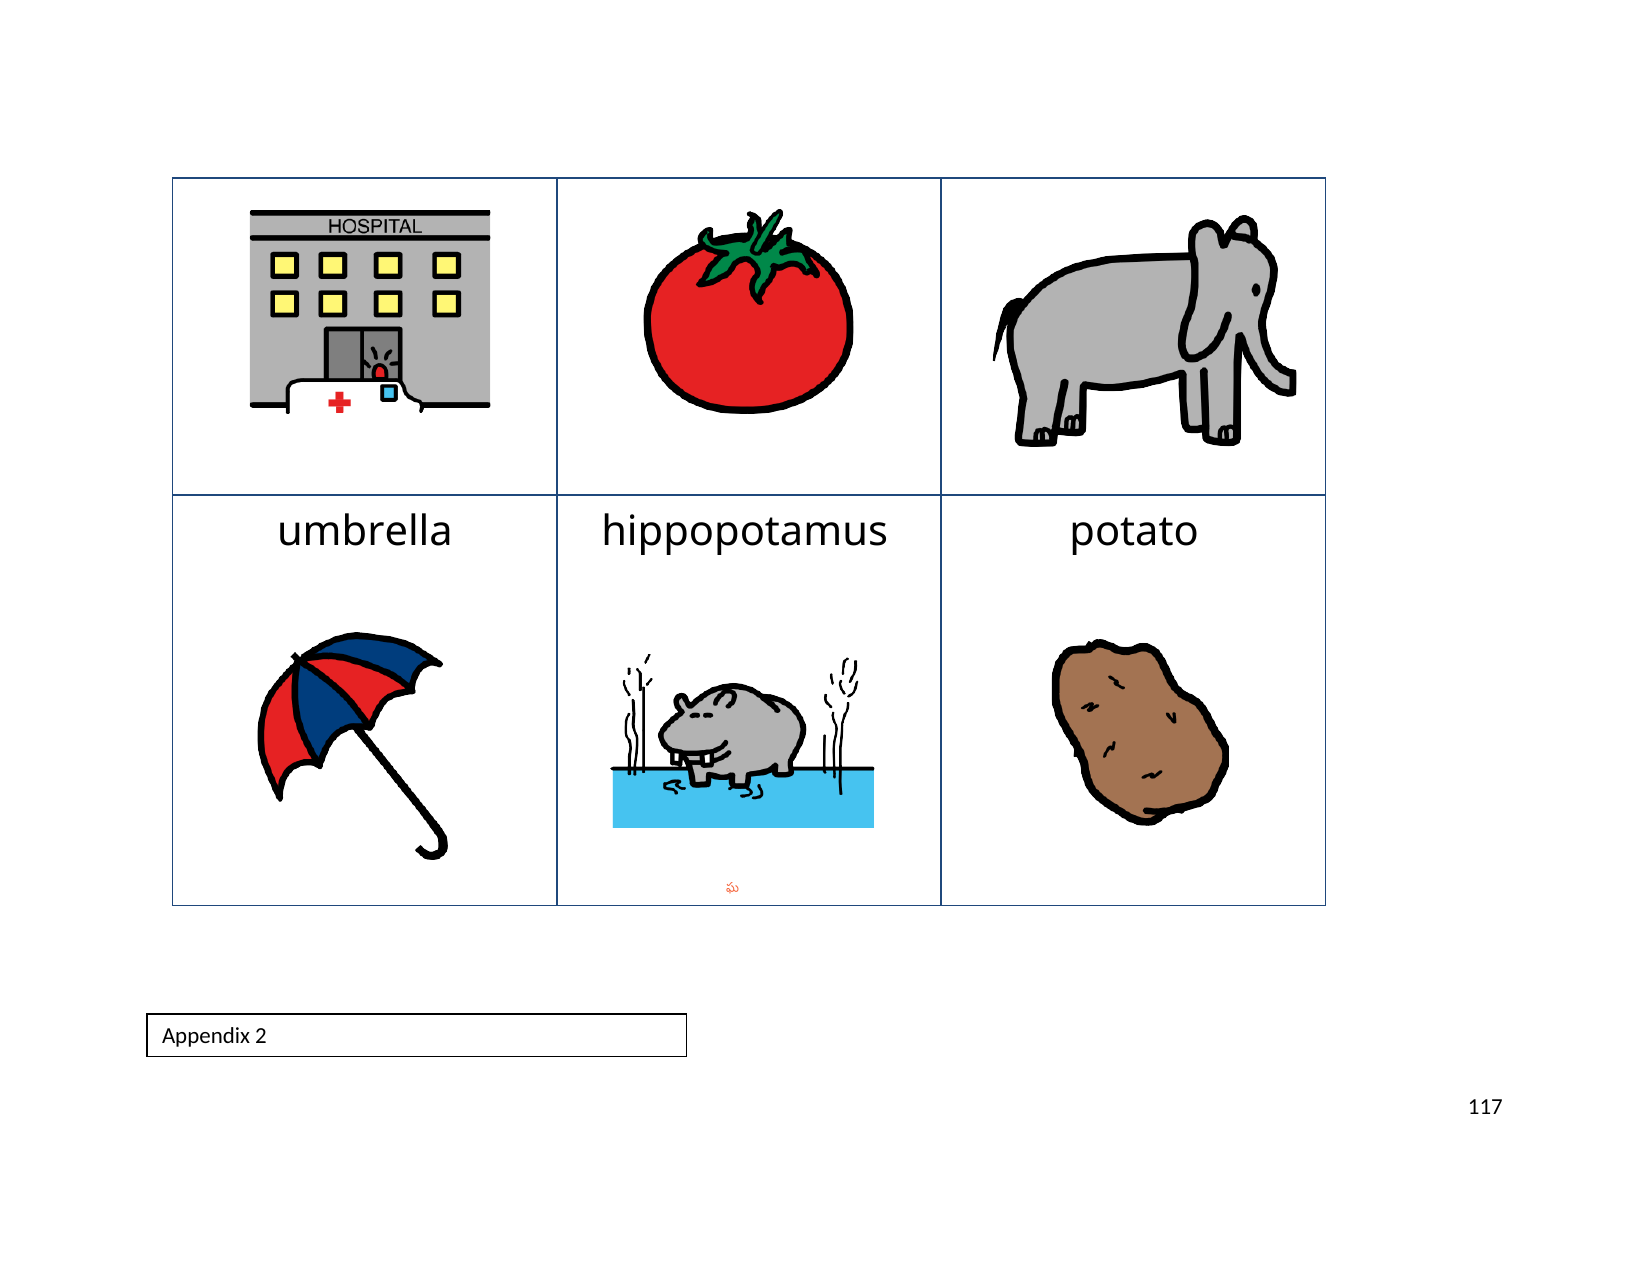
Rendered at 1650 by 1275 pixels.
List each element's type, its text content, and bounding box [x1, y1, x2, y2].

picture [643, 209, 854, 414]
picture [610, 654, 875, 828]
picture [1051, 639, 1229, 826]
table_header hospital [173, 179, 556, 494]
picture [249, 210, 491, 414]
table_header tomato [558, 179, 940, 494]
table_cell hippopotamus ఘ [558, 496, 940, 904]
table_cell umbrella [173, 496, 556, 904]
table_cell potato [942, 496, 1325, 904]
table_header elephant [942, 179, 1325, 494]
picture [992, 215, 1297, 447]
picture [257, 632, 448, 860]
